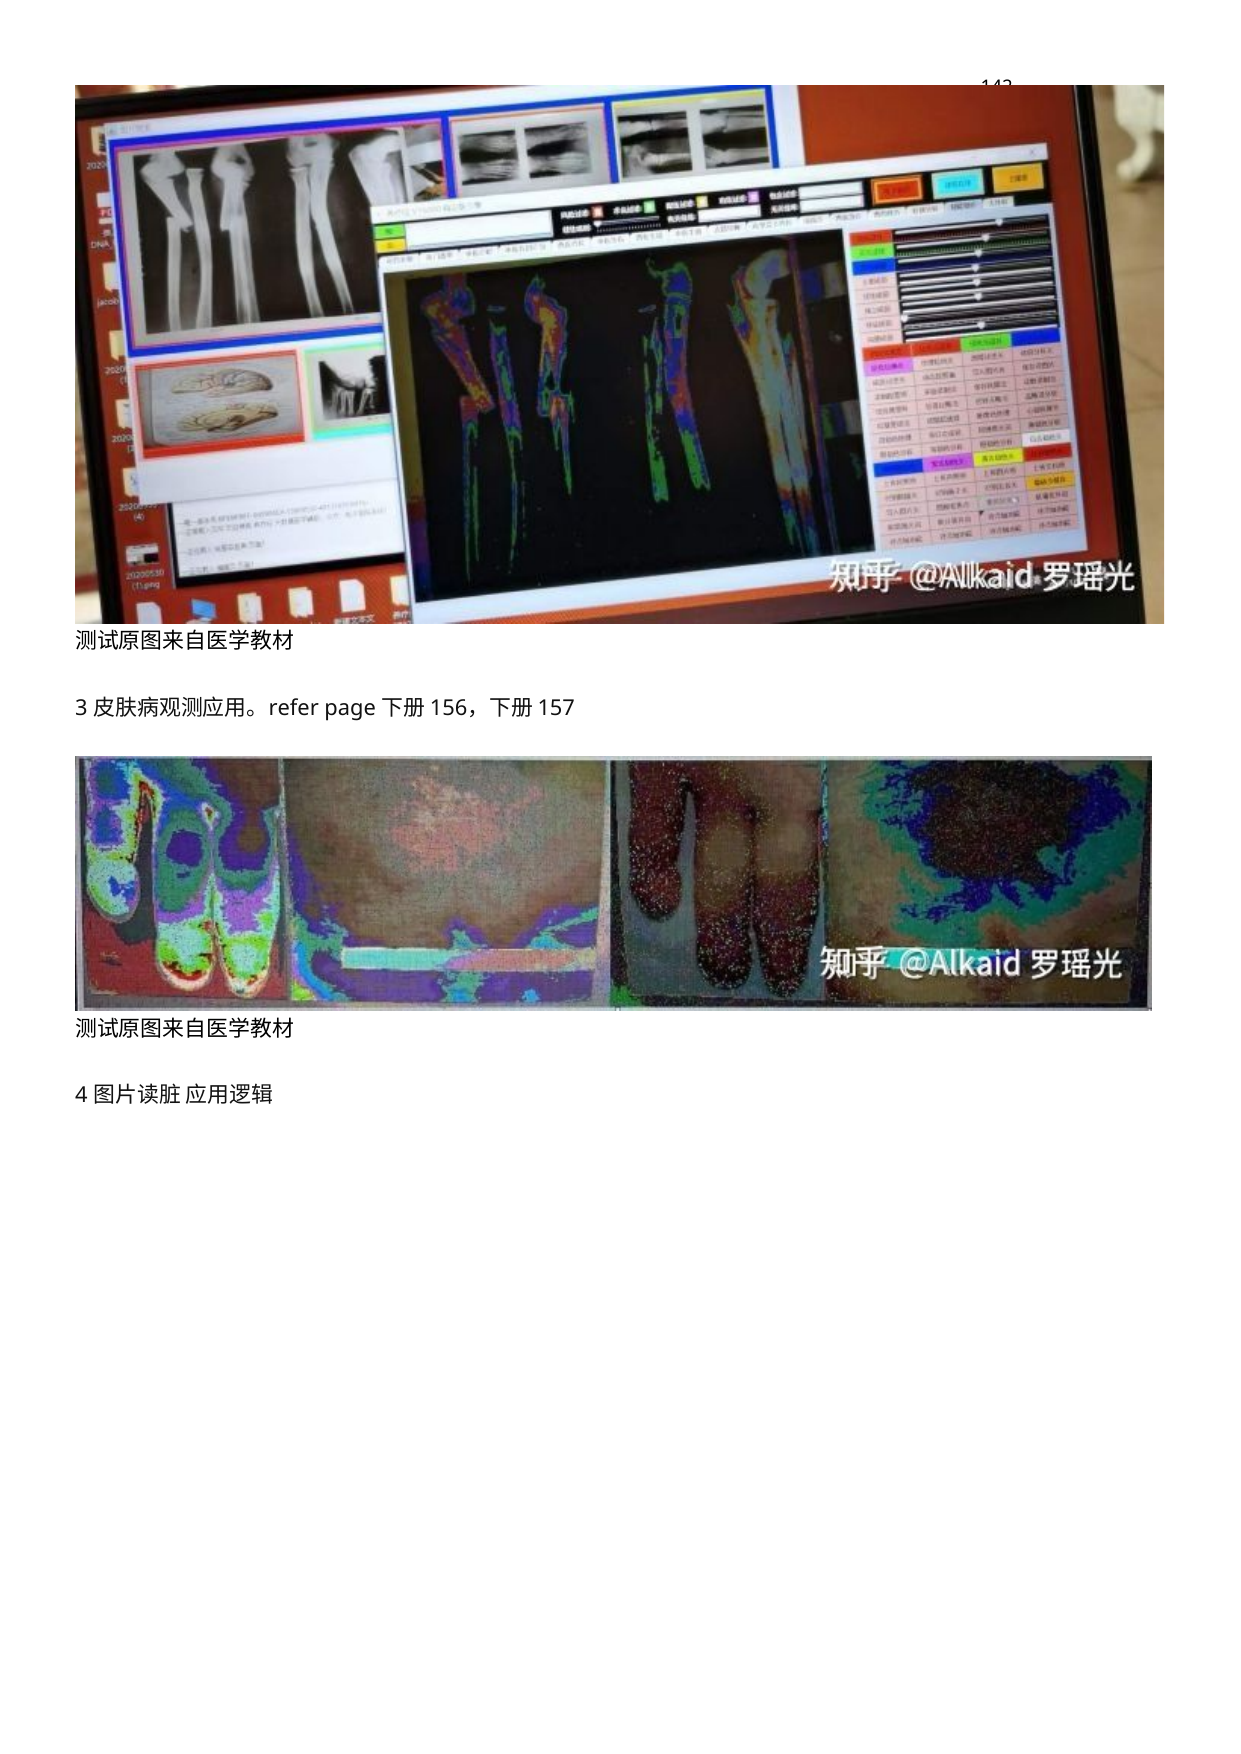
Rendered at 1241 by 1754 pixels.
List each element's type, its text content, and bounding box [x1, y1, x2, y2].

picture [75, 85, 1165, 624]
text 3 皮肤病观测应用。refer page 下册156，下册157 [75, 690, 1165, 722]
text 测试原图来自医学教材 [75, 624, 1165, 655]
picture [75, 756, 1152, 1011]
text 4 图片读脏 应用逻辑 [75, 1077, 1165, 1109]
